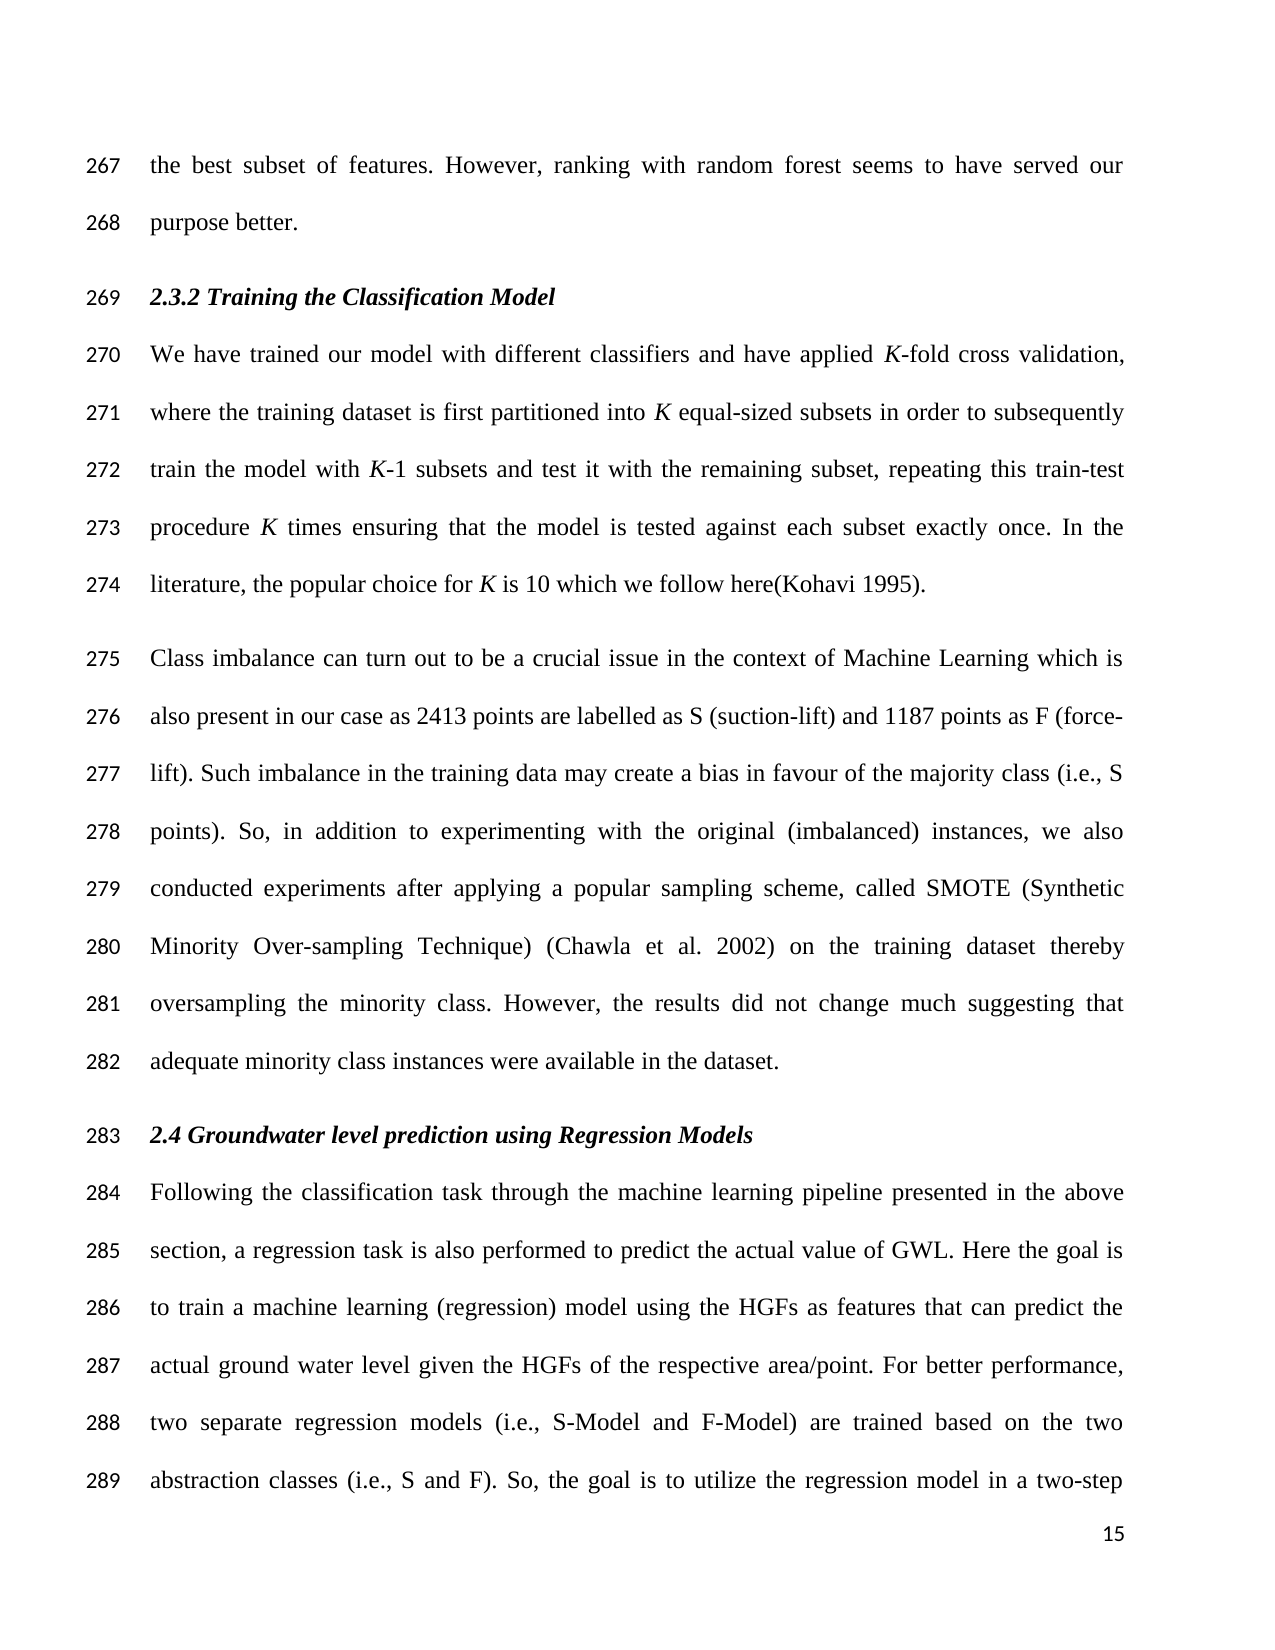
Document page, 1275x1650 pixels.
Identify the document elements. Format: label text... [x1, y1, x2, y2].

subtitle 2.3.2 Training the Classification Model [150, 282, 1125, 310]
subtitle 2.4 Groundwater level prediction using Regression Models [150, 1120, 1125, 1149]
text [150, 150, 1125, 236]
text Class imbalance can turn out to be a crucial issue in the context of Machine Learning which is also present in our case as 2413 points are labelled as S (suction-lift) and 1187 points as F (force-lift). Such imbalance in the training data may create a bias in favour of the majority class (i.e., S points). So, in addition to experimenting with the original (imbalanced) instances, we also conducted experiments after applying a popular sampling scheme, called SMOTE (Synthetic Minority Over-sampling Technique) (Chawla et al. 2002) on the training dataset thereby oversampling the minority class. However, the results did not change much suggesting that adequate minority class instances were available in the dataset. [150, 643, 1125, 1074]
text We have trained our model with different classifiers and have applied K-fold cross validation, where the training dataset is first partitioned into K equal-sized subsets in order to subsequently train the model with K-1 subsets and test it with the remaining subset, repeating this train-test procedure K times ensuring that the model is tested against each subset exactly once. In the literature, the popular choice for K is 10 which we follow here(Kohavi 1995). [150, 339, 1125, 598]
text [150, 1177, 1125, 1494]
